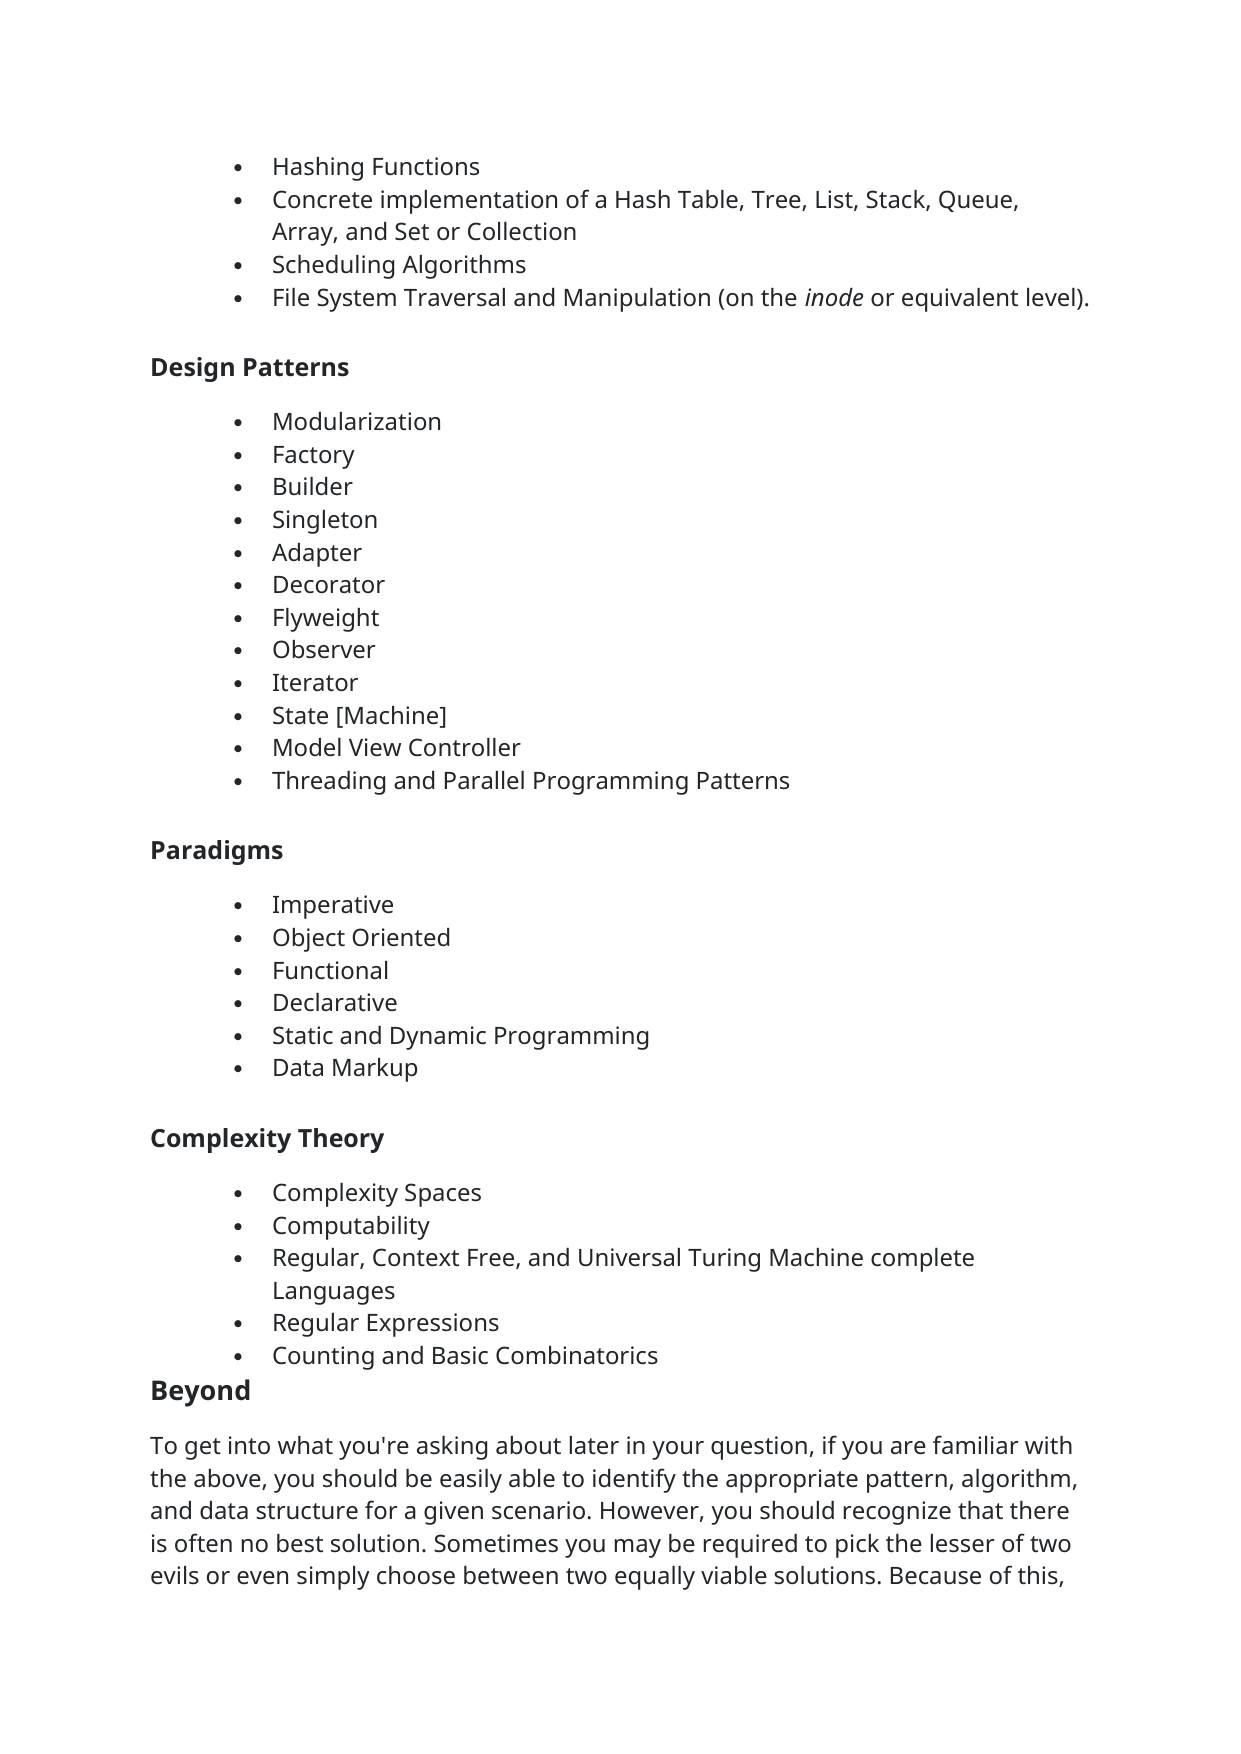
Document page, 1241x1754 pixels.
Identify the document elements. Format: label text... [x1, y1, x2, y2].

list Functional [234, 953, 1090, 986]
list Data Markup [234, 1051, 1090, 1084]
list Regular, Context Free, and Universal Turing Machine complete Languages [234, 1241, 1090, 1306]
list Complexity Spaces [234, 1176, 1090, 1208]
subtitle Beyond [150, 1371, 1090, 1408]
list Scheduling Algorithms [234, 248, 1090, 280]
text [150, 1429, 1090, 1592]
list Concrete implementation of a Hash Table, Tree, List, Stack, Queue, Array, and Set or Collection [234, 183, 1090, 248]
list Hashing Functions [234, 150, 1090, 183]
list Computability [234, 1208, 1090, 1241]
list Singleton [234, 503, 1090, 535]
list Adapter [234, 535, 1090, 568]
subtitle Paradigms [150, 833, 1090, 867]
list Model View Controller [234, 731, 1090, 764]
list Builder [234, 470, 1090, 503]
subtitle Design Patterns [150, 350, 1090, 384]
list Iterator [234, 666, 1090, 698]
list Flyweight [234, 601, 1090, 633]
list Imperative [234, 888, 1090, 921]
list Static and Dynamic Programming [234, 1019, 1090, 1051]
list Regular Expressions [234, 1306, 1090, 1339]
list Object Oriented [234, 921, 1090, 953]
list Declarative [234, 986, 1090, 1019]
list Observer [234, 633, 1090, 666]
list Factory [234, 438, 1090, 470]
list Decorator [234, 568, 1090, 601]
list State [Machine] [234, 698, 1090, 731]
subtitle Complexity Theory [150, 1121, 1090, 1154]
list File System Traversal and Manipulation (on the inode or equivalent level). [234, 280, 1090, 313]
list Counting and Basic Combinatorics [234, 1339, 1090, 1371]
list Modularization [234, 405, 1090, 438]
list Threading and Parallel Programming Patterns [234, 764, 1090, 796]
